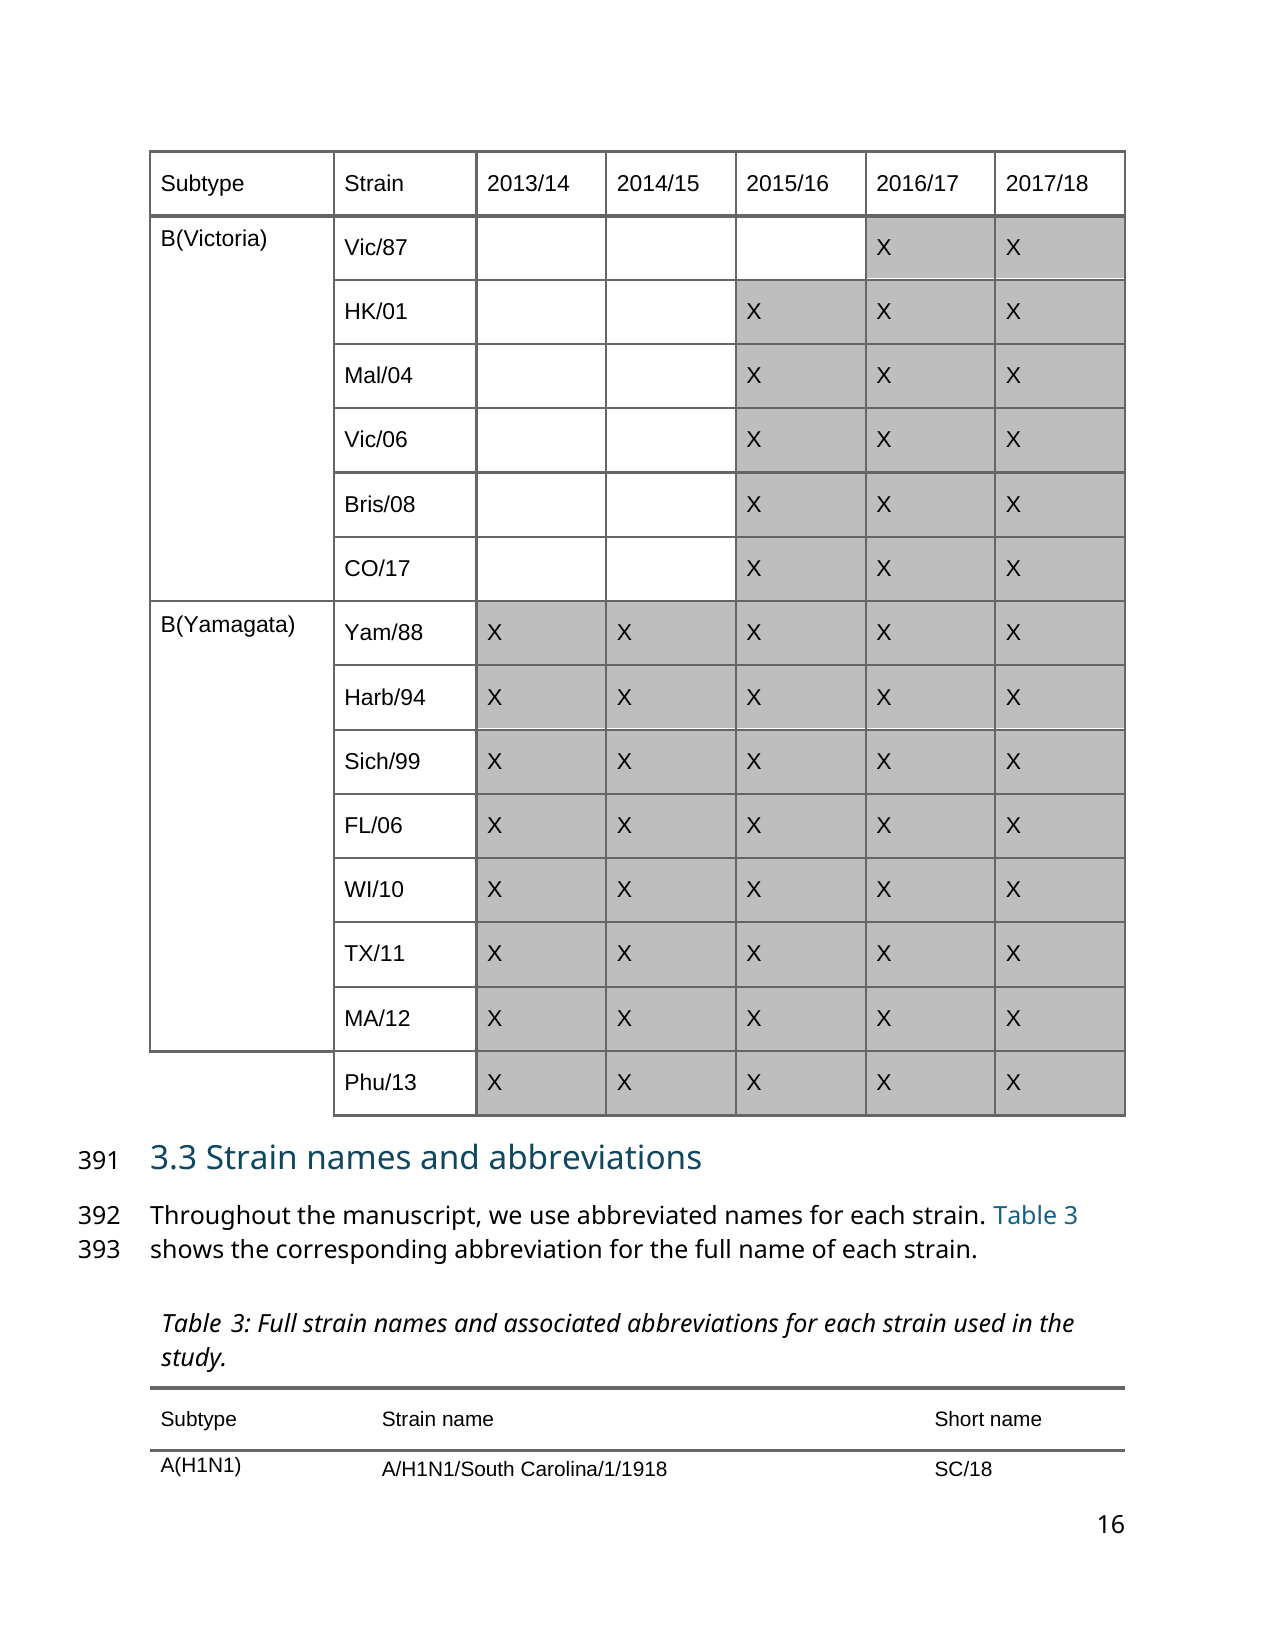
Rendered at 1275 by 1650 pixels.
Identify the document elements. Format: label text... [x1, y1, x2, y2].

subtitle 3.3 Strain names and abbreviations [150, 1134, 1125, 1179]
text Throughout the manuscript, we use abbreviated names for each strain. Table 3 shows the corresponding abbreviation for the full name of each strain. [150, 1198, 1125, 1266]
